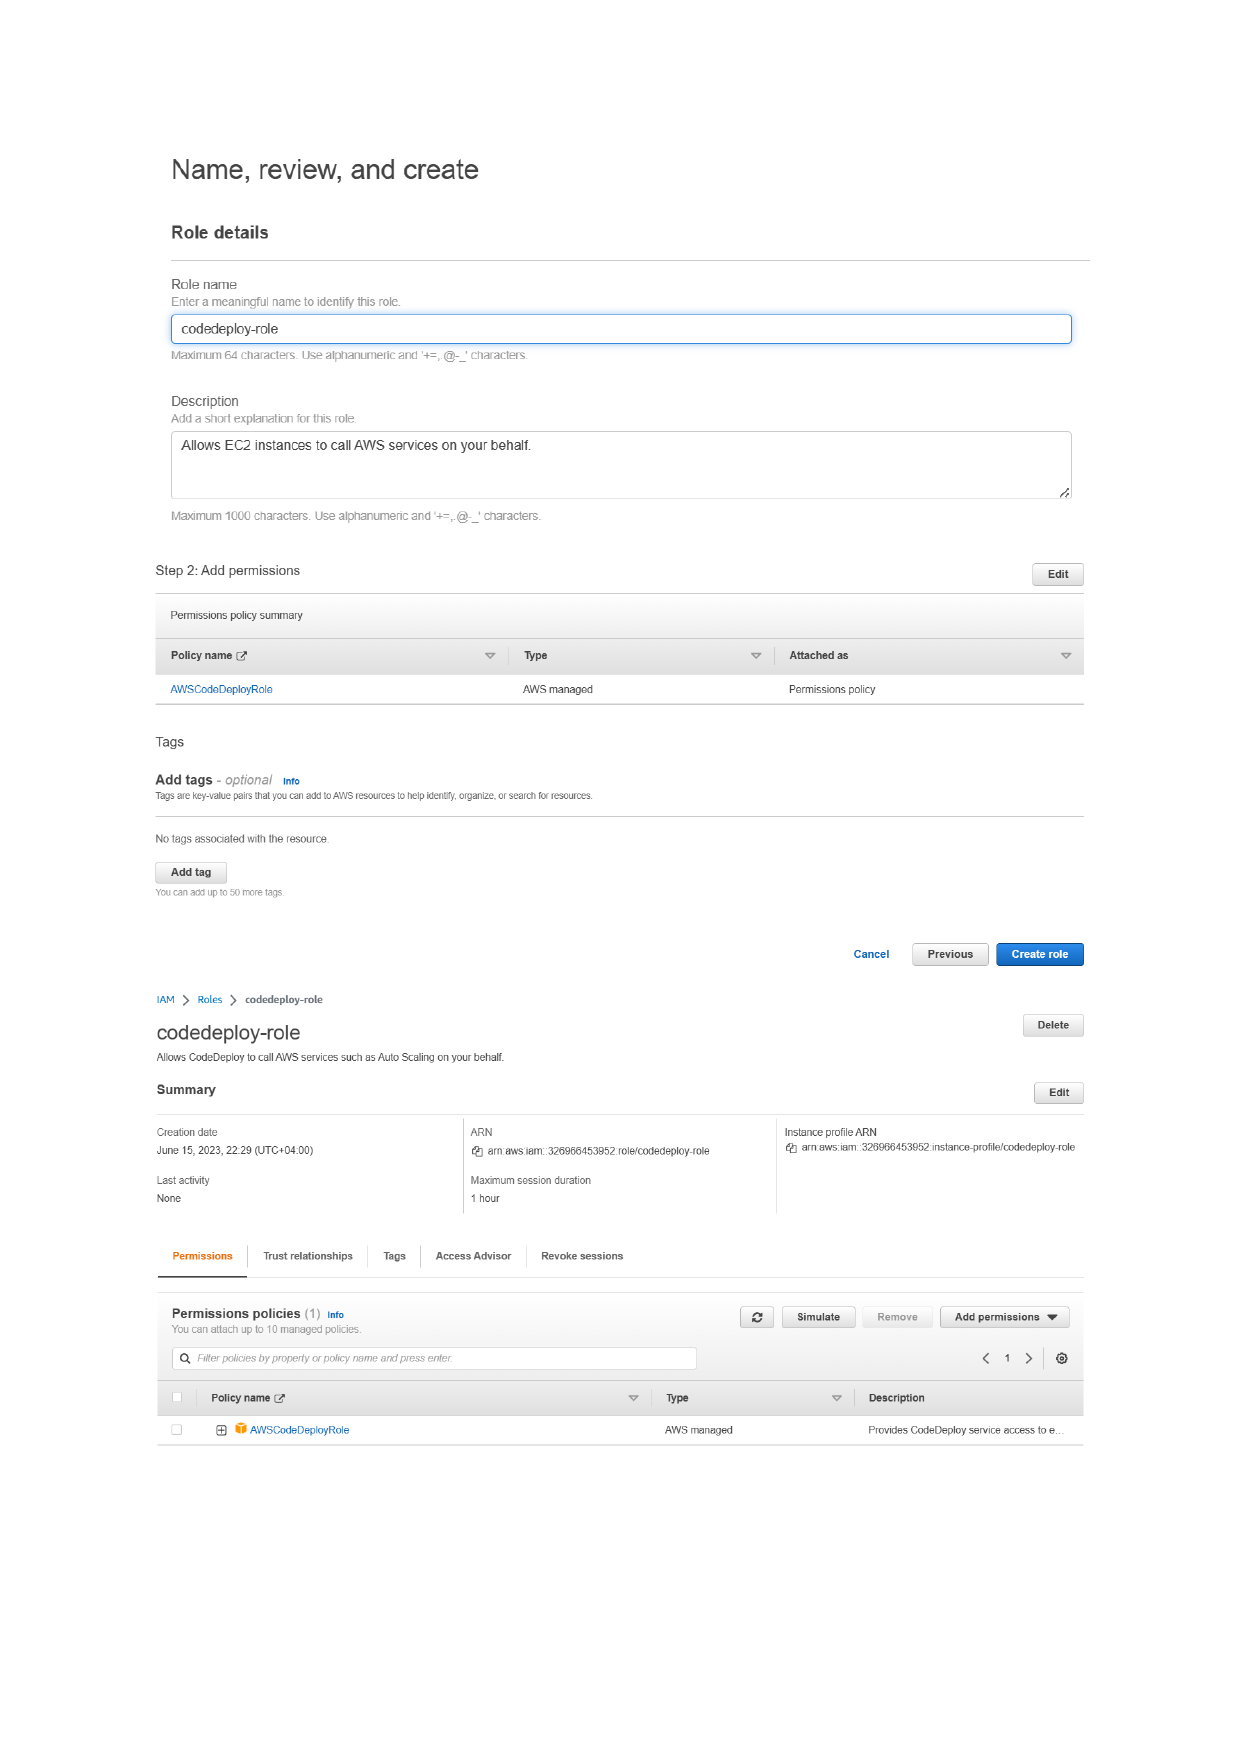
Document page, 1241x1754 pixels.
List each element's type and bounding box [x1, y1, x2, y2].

picture [150, 986, 1091, 1446]
picture [150, 555, 1091, 968]
picture [150, 150, 1091, 537]
